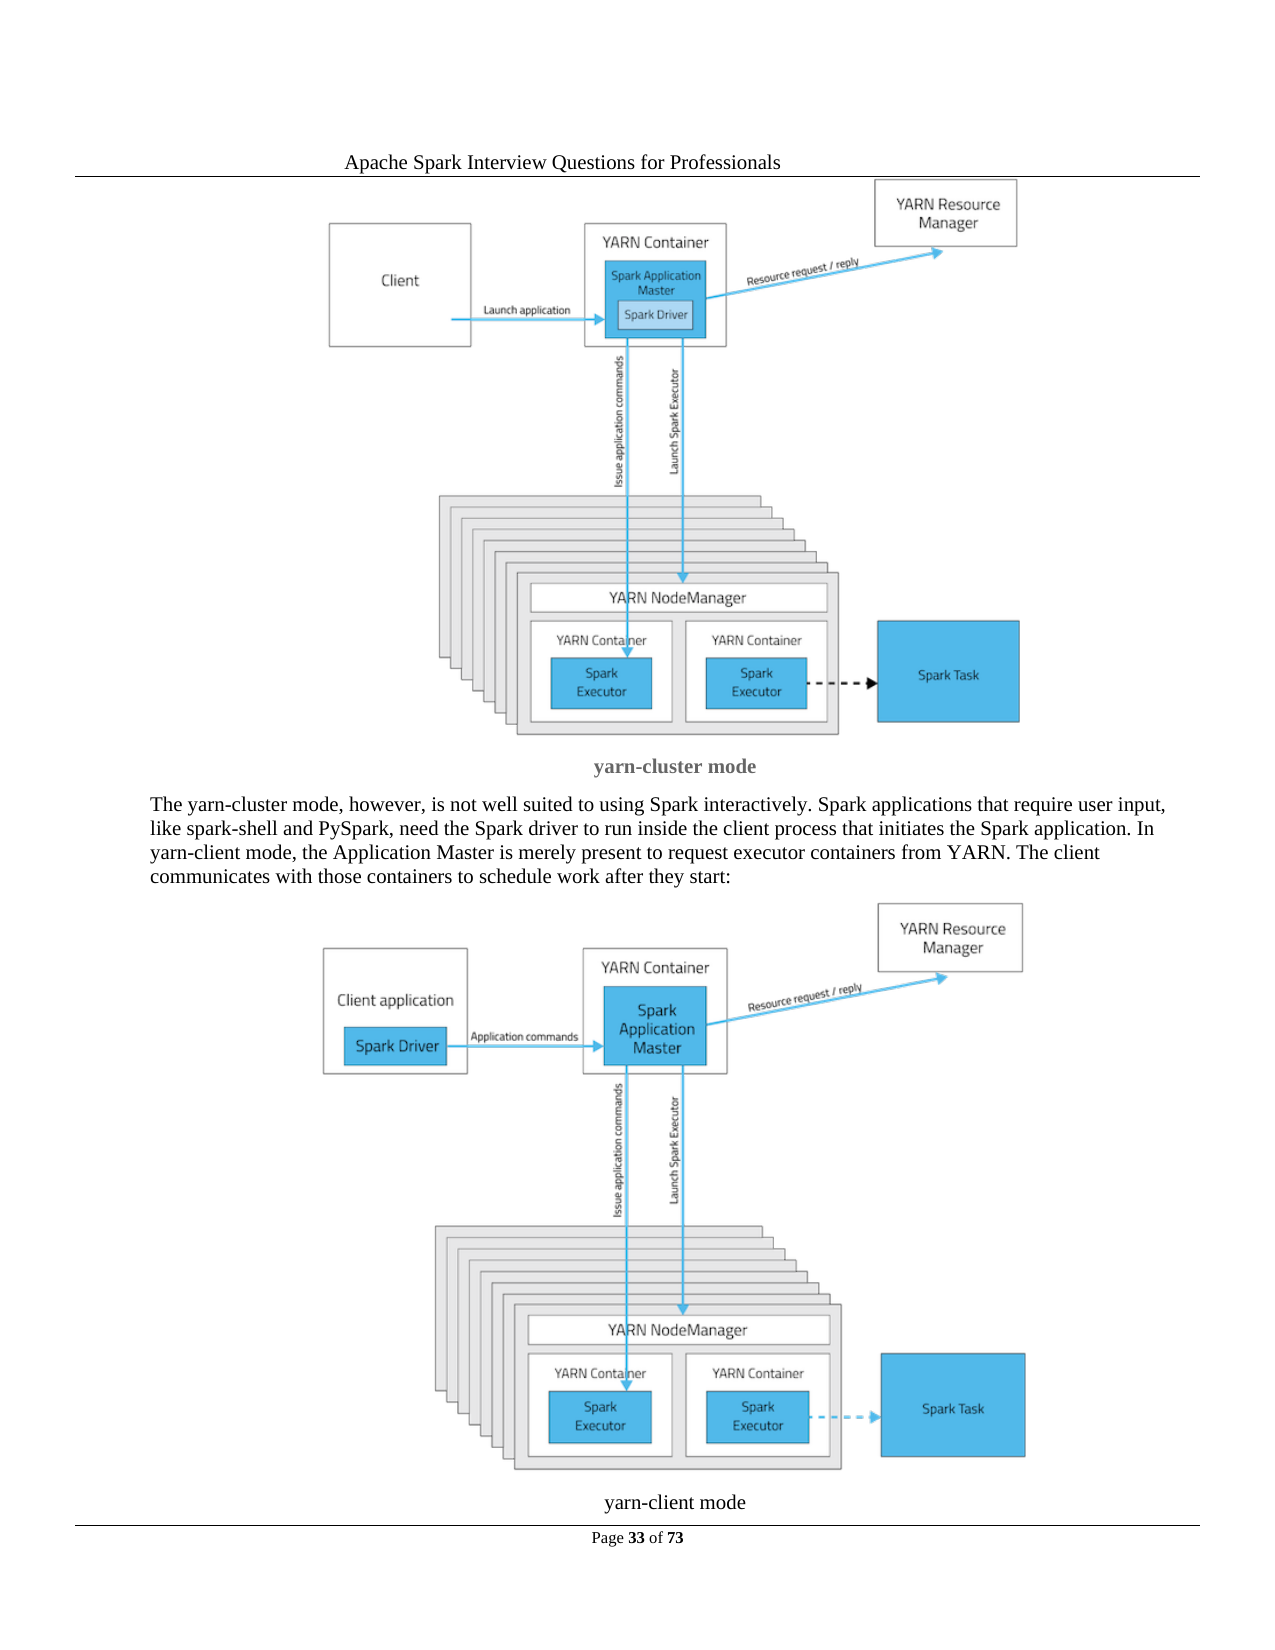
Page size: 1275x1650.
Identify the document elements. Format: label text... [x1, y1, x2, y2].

text yarn-cluster mode [150, 754, 1200, 778]
picture [314, 901, 1036, 1476]
text The yarn-cluster mode, however, is not well suited to using Spark interactively. Spark applications that require user input, like spark-shell and PySpark, need the Spark driver to run inside the client process that initiates the Spark application. In yarn-client mode, the Application Master is merely present to request executor containers from YARN. The client communicates with those containers to schedule work after they start: [150, 792, 1200, 888]
picture [321, 177, 1030, 741]
text yarn-client mode [150, 1489, 1200, 1514]
